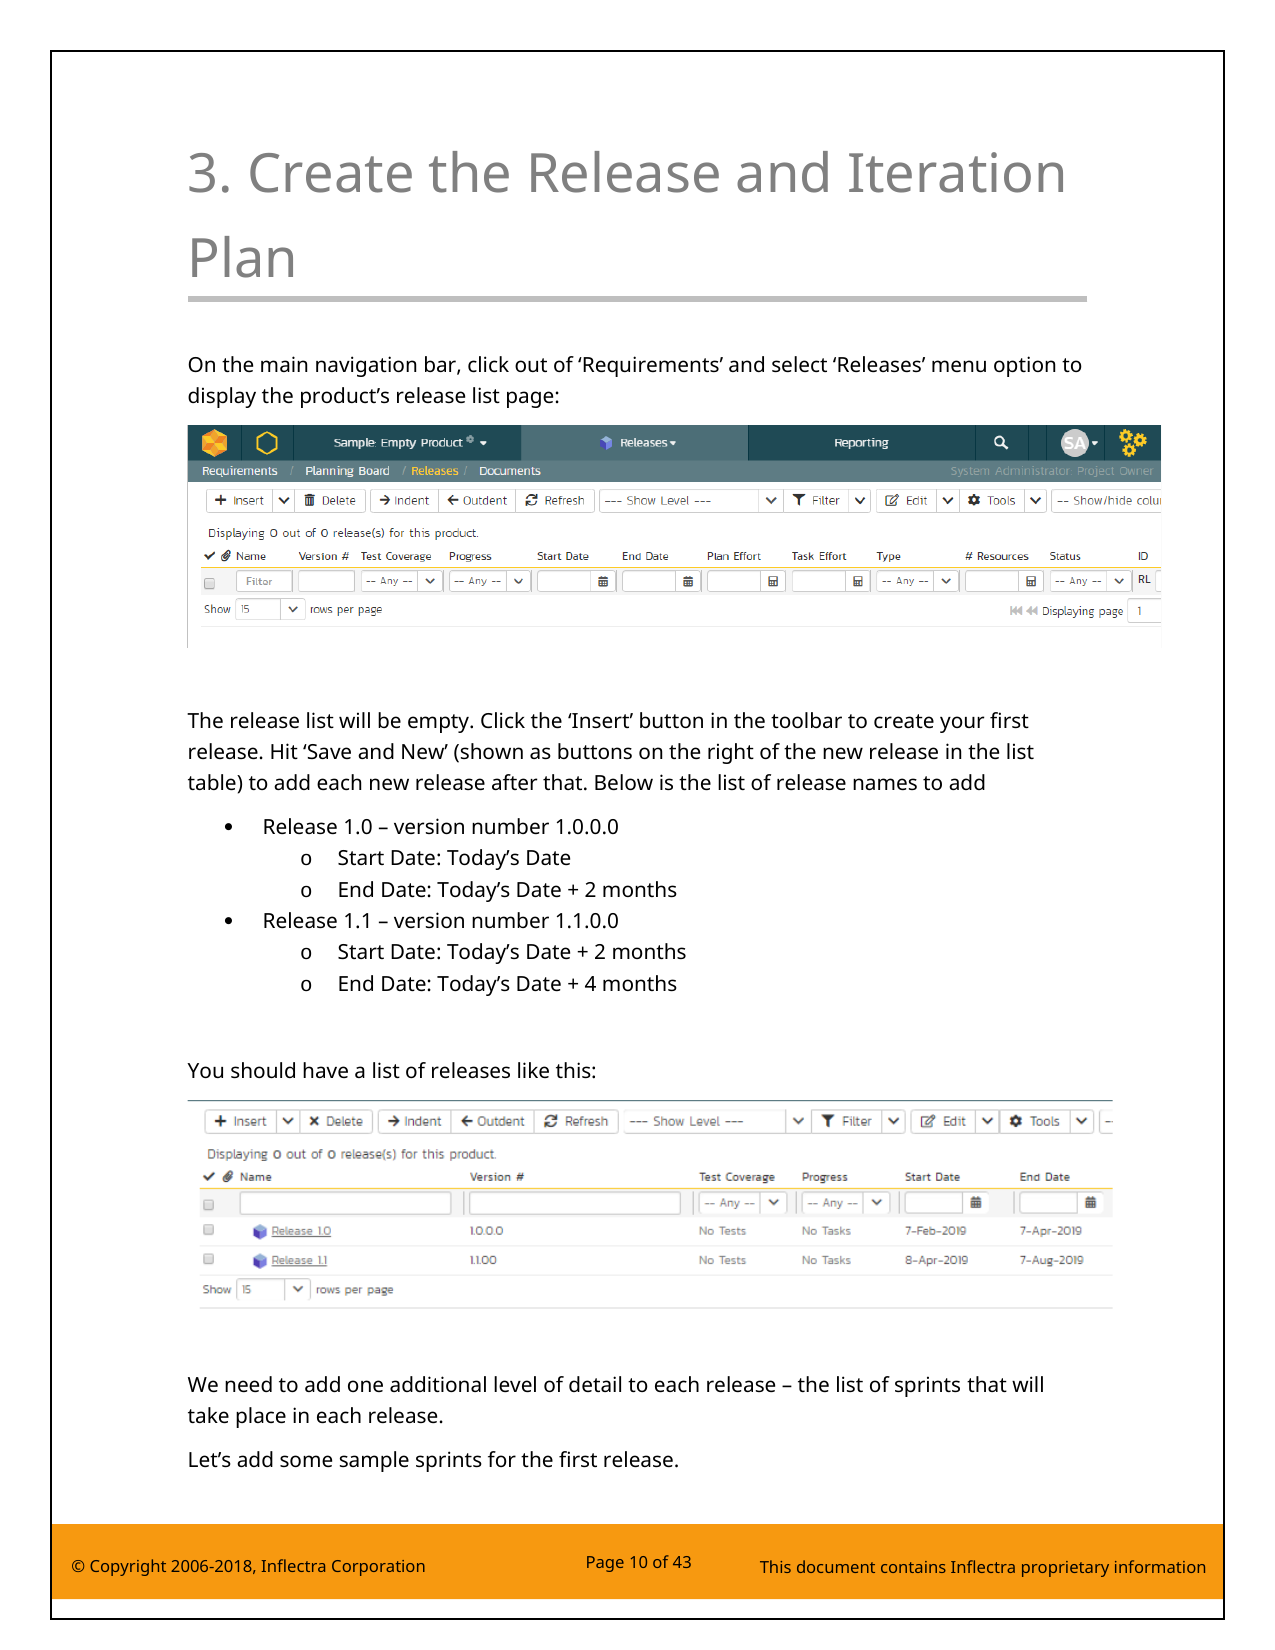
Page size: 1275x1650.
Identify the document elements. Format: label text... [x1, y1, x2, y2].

list End Date: Today’s Date + 2 months [300, 875, 1087, 903]
list Start Date: Today’s Date [300, 843, 1087, 872]
list End Date: Today’s Date + 4 months [300, 969, 1087, 997]
picture [187, 425, 1162, 648]
text We need to add one additional level of detail to each release – the list of sprints that will take place in each release. [187, 1370, 1087, 1429]
list Release 1.1 – version number 1.1.0.0 [225, 906, 1087, 934]
list Start Date: Today’s Date + 2 months [300, 937, 1087, 966]
text Let’s add some sample sprints for the first release. [187, 1445, 1087, 1473]
list Release 1.0 – version number 1.0.0.0 [225, 812, 1087, 841]
subtitle 3. Create the Release and Iteration Plan [187, 135, 1087, 302]
text You should have a list of releases like this: [187, 1056, 1087, 1085]
text On the main navigation bar, click out of ‘Requirements’ and select ‘Releases’ menu option to display the product’s release list page: [187, 350, 1087, 410]
text The release list will be empty. Click the ‘Insert’ button in the toolbar to create your first release. Hit ‘Save and New’ (shown as buttons on the right of the new release in the list table) to add each new release after that. Below is the list of release names to add [187, 706, 1087, 797]
picture [187, 1100, 1113, 1311]
